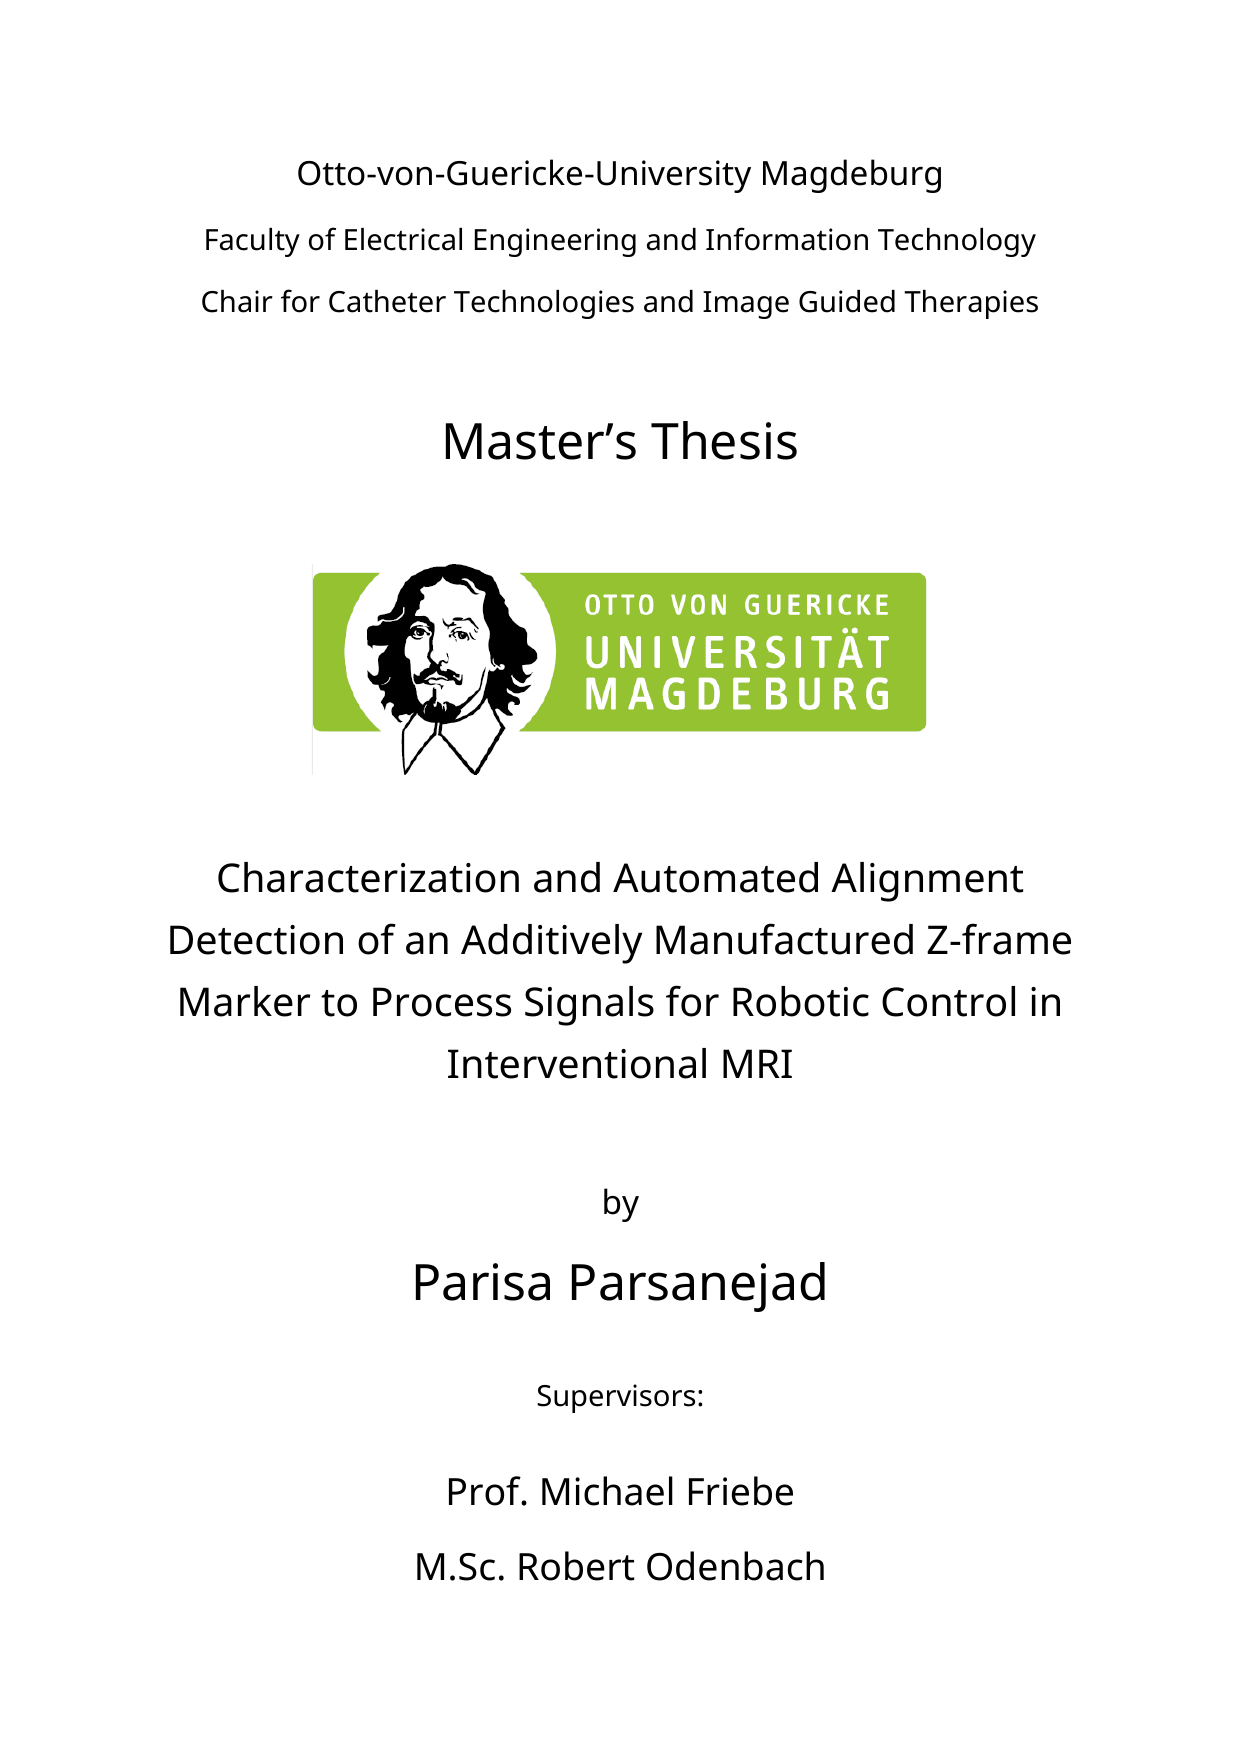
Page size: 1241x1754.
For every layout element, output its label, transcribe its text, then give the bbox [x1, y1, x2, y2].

text M.Sc. Robert Odenbach [150, 1541, 1090, 1592]
text Chair for Catheter Technologies and Image Guided Therapies [150, 281, 1090, 321]
text Master’s Thesis [150, 406, 1090, 474]
picture [311, 564, 929, 775]
text Characterization and Automated Alignment Detection of an Additively Manufactured Z-frame Marker to Process Signals for Robotic Control in Interventional MRI [150, 850, 1090, 1090]
text Faculty of Electrical Engineering and Information Technology [150, 219, 1090, 258]
text Prof. Michael Friebe [150, 1465, 1090, 1516]
text Otto-von-Guericke-University Magdeburg [150, 150, 1090, 195]
text by [150, 1178, 1090, 1224]
text Parisa Parsanejad [150, 1247, 1090, 1315]
text Supervisors: [150, 1376, 1090, 1415]
